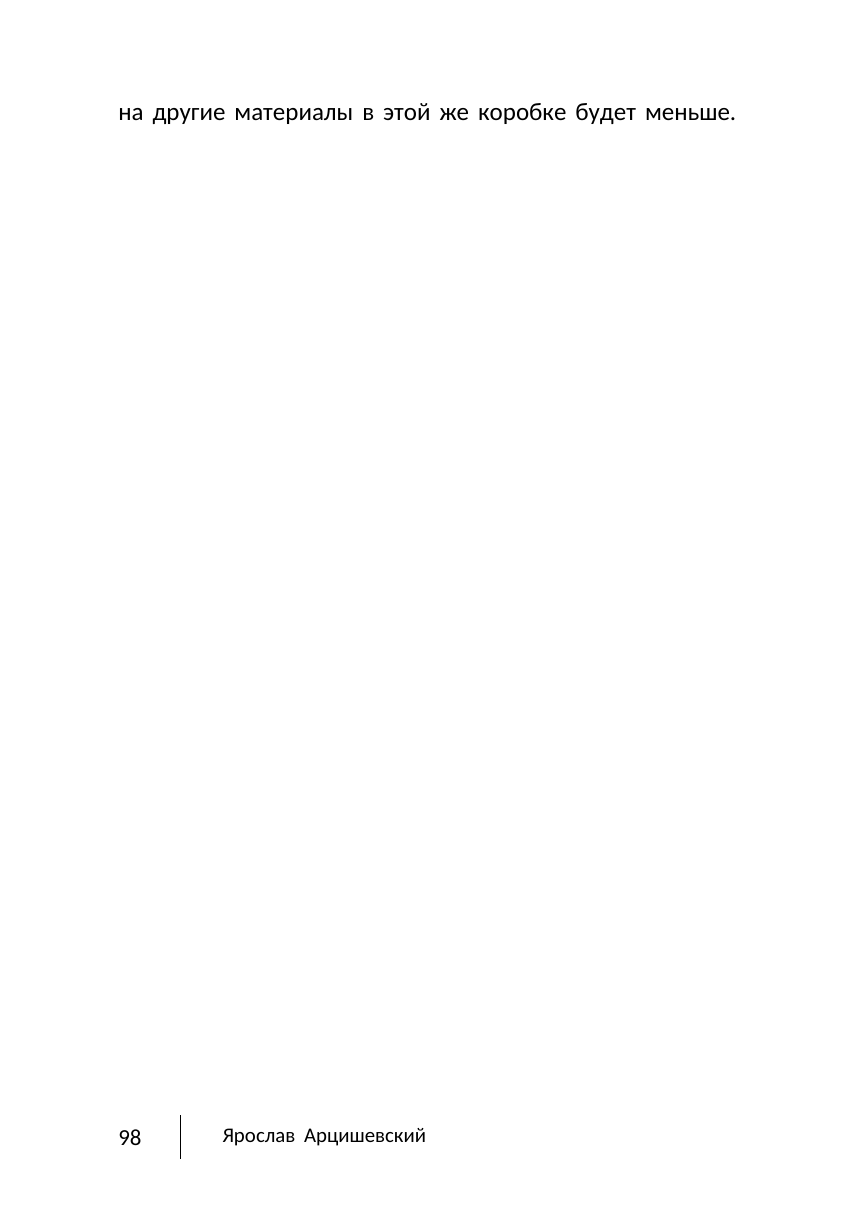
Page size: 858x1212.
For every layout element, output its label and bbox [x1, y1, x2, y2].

list [118, 96, 739, 126]
